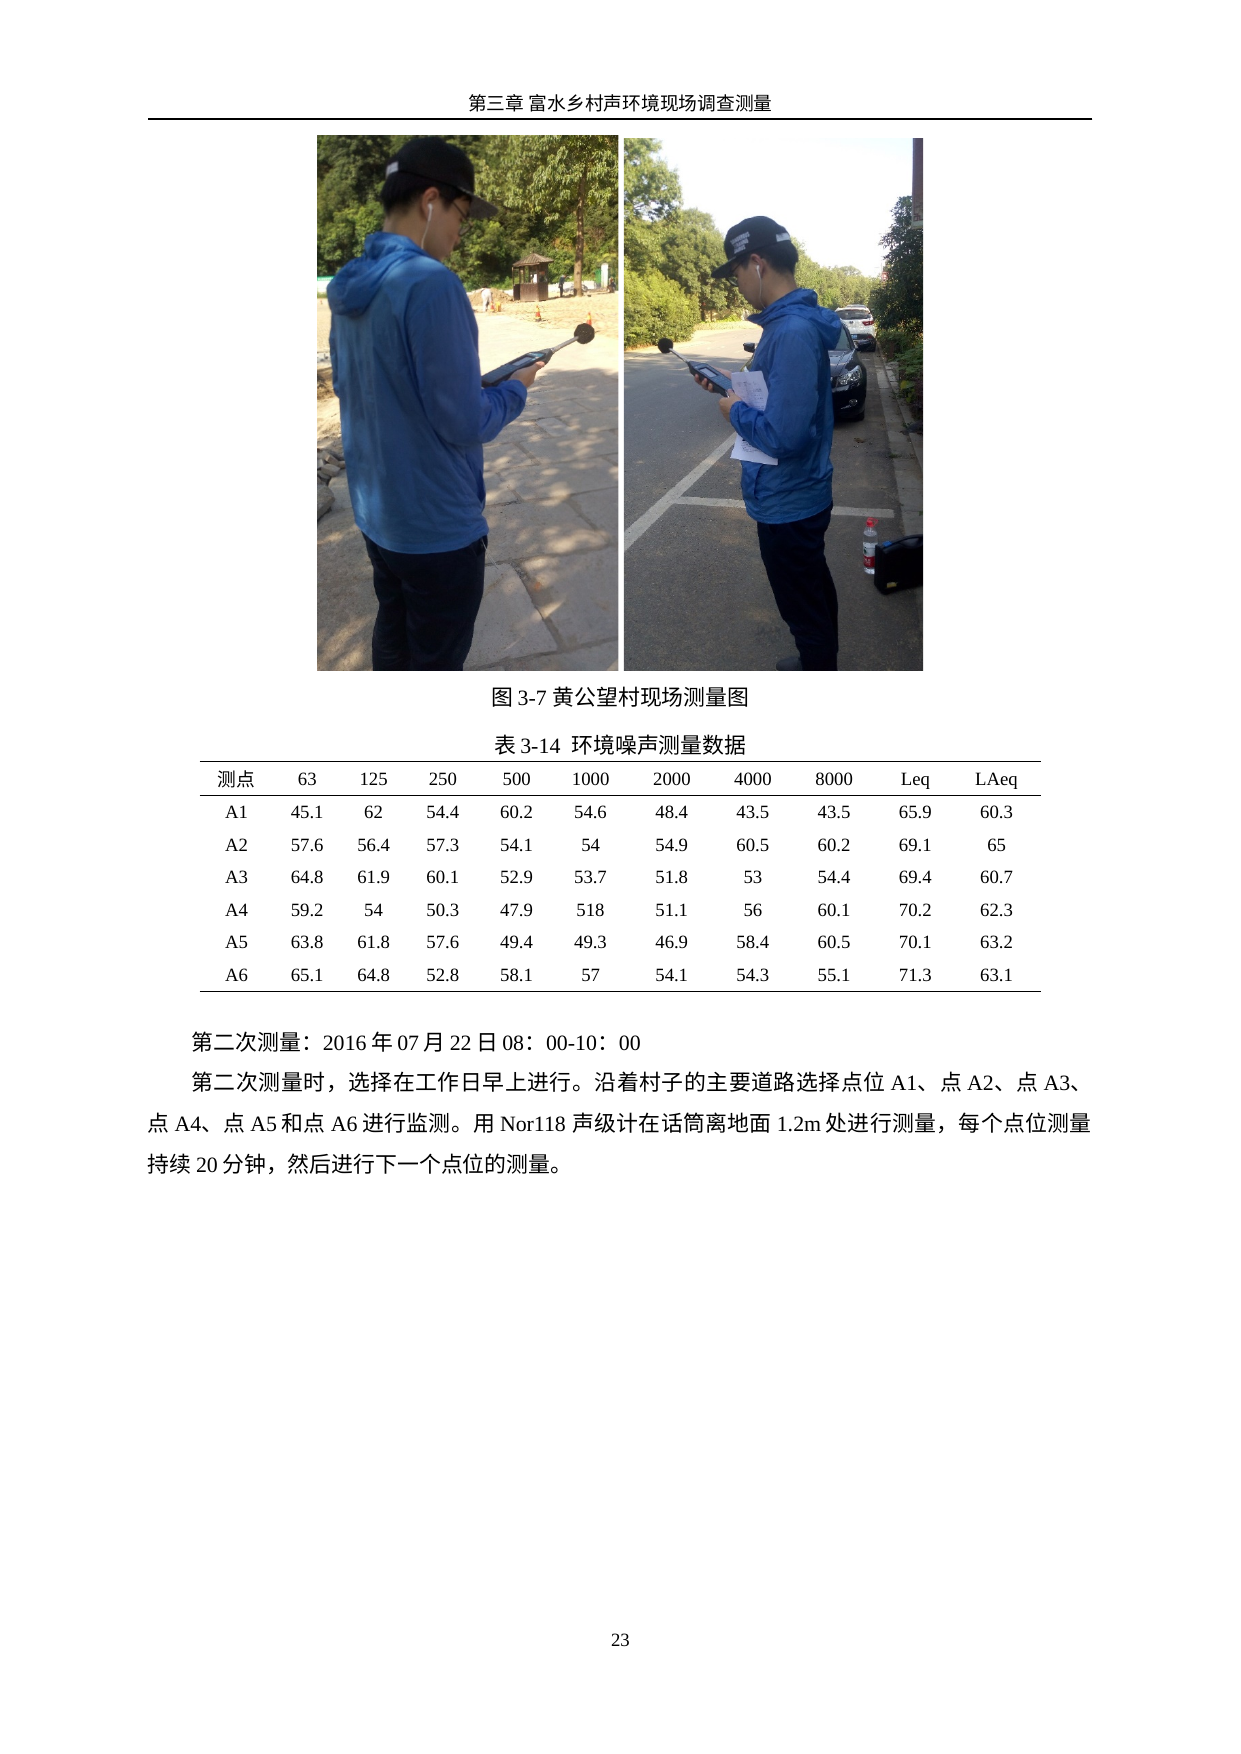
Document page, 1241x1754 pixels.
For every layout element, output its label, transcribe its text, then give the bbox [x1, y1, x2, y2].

table_cell 54.4 [790, 861, 878, 893]
table_cell 62 [341, 796, 406, 828]
table_cell 63.8 [273, 926, 341, 958]
table_cell 48.4 [627, 796, 716, 828]
table_cell 57.3 [406, 829, 479, 861]
table_cell 54.4 [406, 796, 479, 828]
table_cell 65.1 [273, 959, 341, 991]
table_cell A5 [200, 926, 273, 958]
table_cell 63.2 [952, 926, 1041, 958]
table_cell 43.5 [790, 796, 878, 828]
table_cell 53 [716, 861, 789, 893]
table_cell 46.9 [627, 926, 716, 958]
table_cell 54.1 [627, 959, 716, 991]
table_cell 60.2 [790, 829, 878, 861]
table_cell 57 [553, 959, 627, 991]
table_cell 70.2 [878, 894, 952, 926]
table_cell 55.1 [790, 959, 878, 991]
table_header Leq [878, 762, 952, 795]
table_cell 518 [553, 894, 627, 926]
picture [623, 138, 924, 671]
text 表3-14 环境噪声测量数据 [148, 728, 1092, 761]
table_cell 69.4 [878, 861, 952, 893]
table_cell 60.3 [952, 796, 1041, 828]
table_header 2000 [627, 762, 716, 795]
table_cell 54.6 [553, 796, 627, 828]
table_cell 57.6 [406, 926, 479, 958]
table_cell 71.3 [878, 959, 952, 991]
table_cell 52.8 [406, 959, 479, 991]
table_cell 49.4 [480, 926, 553, 958]
table_cell A3 [200, 861, 273, 893]
table_cell 60.5 [790, 926, 878, 958]
table_cell 51.1 [627, 894, 716, 926]
table_cell 45.1 [273, 796, 341, 828]
table_cell 65 [952, 829, 1041, 861]
table_header 1000 [553, 762, 627, 795]
table_header 250 [406, 762, 479, 795]
text 图3-7 黄公望村现场测量图 [148, 679, 1092, 712]
table_cell 54.9 [627, 829, 716, 861]
table_cell 52.9 [480, 861, 553, 893]
table_cell 63.1 [952, 959, 1041, 991]
table_cell 54 [341, 894, 406, 926]
table_cell 60.7 [952, 861, 1041, 893]
table_cell 60.2 [480, 796, 553, 828]
table_cell 70.1 [878, 926, 952, 958]
table_cell 60.1 [406, 861, 479, 893]
table_cell 61.9 [341, 861, 406, 893]
table_cell 64.8 [273, 861, 341, 893]
table_cell 60.5 [716, 829, 789, 861]
table_cell 59.2 [273, 894, 341, 926]
text 第二次测量：2016年07月22日08：00-10：00 [148, 1024, 1092, 1057]
table_cell A4 [200, 894, 273, 926]
text 第二次测量时，选择在工作日早上进行。沿着村子的主要道路选择点位A1、点A2、点A3、点A4、点A5和点A6进行监测。用Nor118 声级计在话筒离地面1.2m处进行测量，每个点位测量持续20分钟，然后进行下一个点位的测量。 [148, 1065, 1092, 1179]
table_header 4000 [716, 762, 789, 795]
table_cell A1 [200, 796, 273, 828]
table_cell 62.3 [952, 894, 1041, 926]
table_cell A6 [200, 959, 273, 991]
table_cell 60.1 [790, 894, 878, 926]
table_header 63 [273, 762, 341, 795]
table_header 8000 [790, 762, 878, 795]
table_cell 54 [553, 829, 627, 861]
table_cell 58.1 [480, 959, 553, 991]
table_cell 56 [716, 894, 789, 926]
table_cell 57.6 [273, 829, 341, 861]
table_header LAeq [952, 762, 1041, 795]
table_cell 47.9 [480, 894, 553, 926]
table_cell 54.1 [480, 829, 553, 861]
table_header 125 [341, 762, 406, 795]
table_cell 49.3 [553, 926, 627, 958]
table_cell 53.7 [553, 861, 627, 893]
picture [317, 135, 619, 671]
table_cell 43.5 [716, 796, 789, 828]
table_cell 58.4 [716, 926, 789, 958]
table_cell 64.8 [341, 959, 406, 991]
table_cell 56.4 [341, 829, 406, 861]
table_cell 54.3 [716, 959, 789, 991]
table_cell 51.8 [627, 861, 716, 893]
table_cell 61.8 [341, 926, 406, 958]
table_header 测点 [200, 762, 273, 795]
table_cell 50.3 [406, 894, 479, 926]
table_header 500 [480, 762, 553, 795]
table_cell 69.1 [878, 829, 952, 861]
table_cell A2 [200, 829, 273, 861]
table_cell 65.9 [878, 796, 952, 828]
